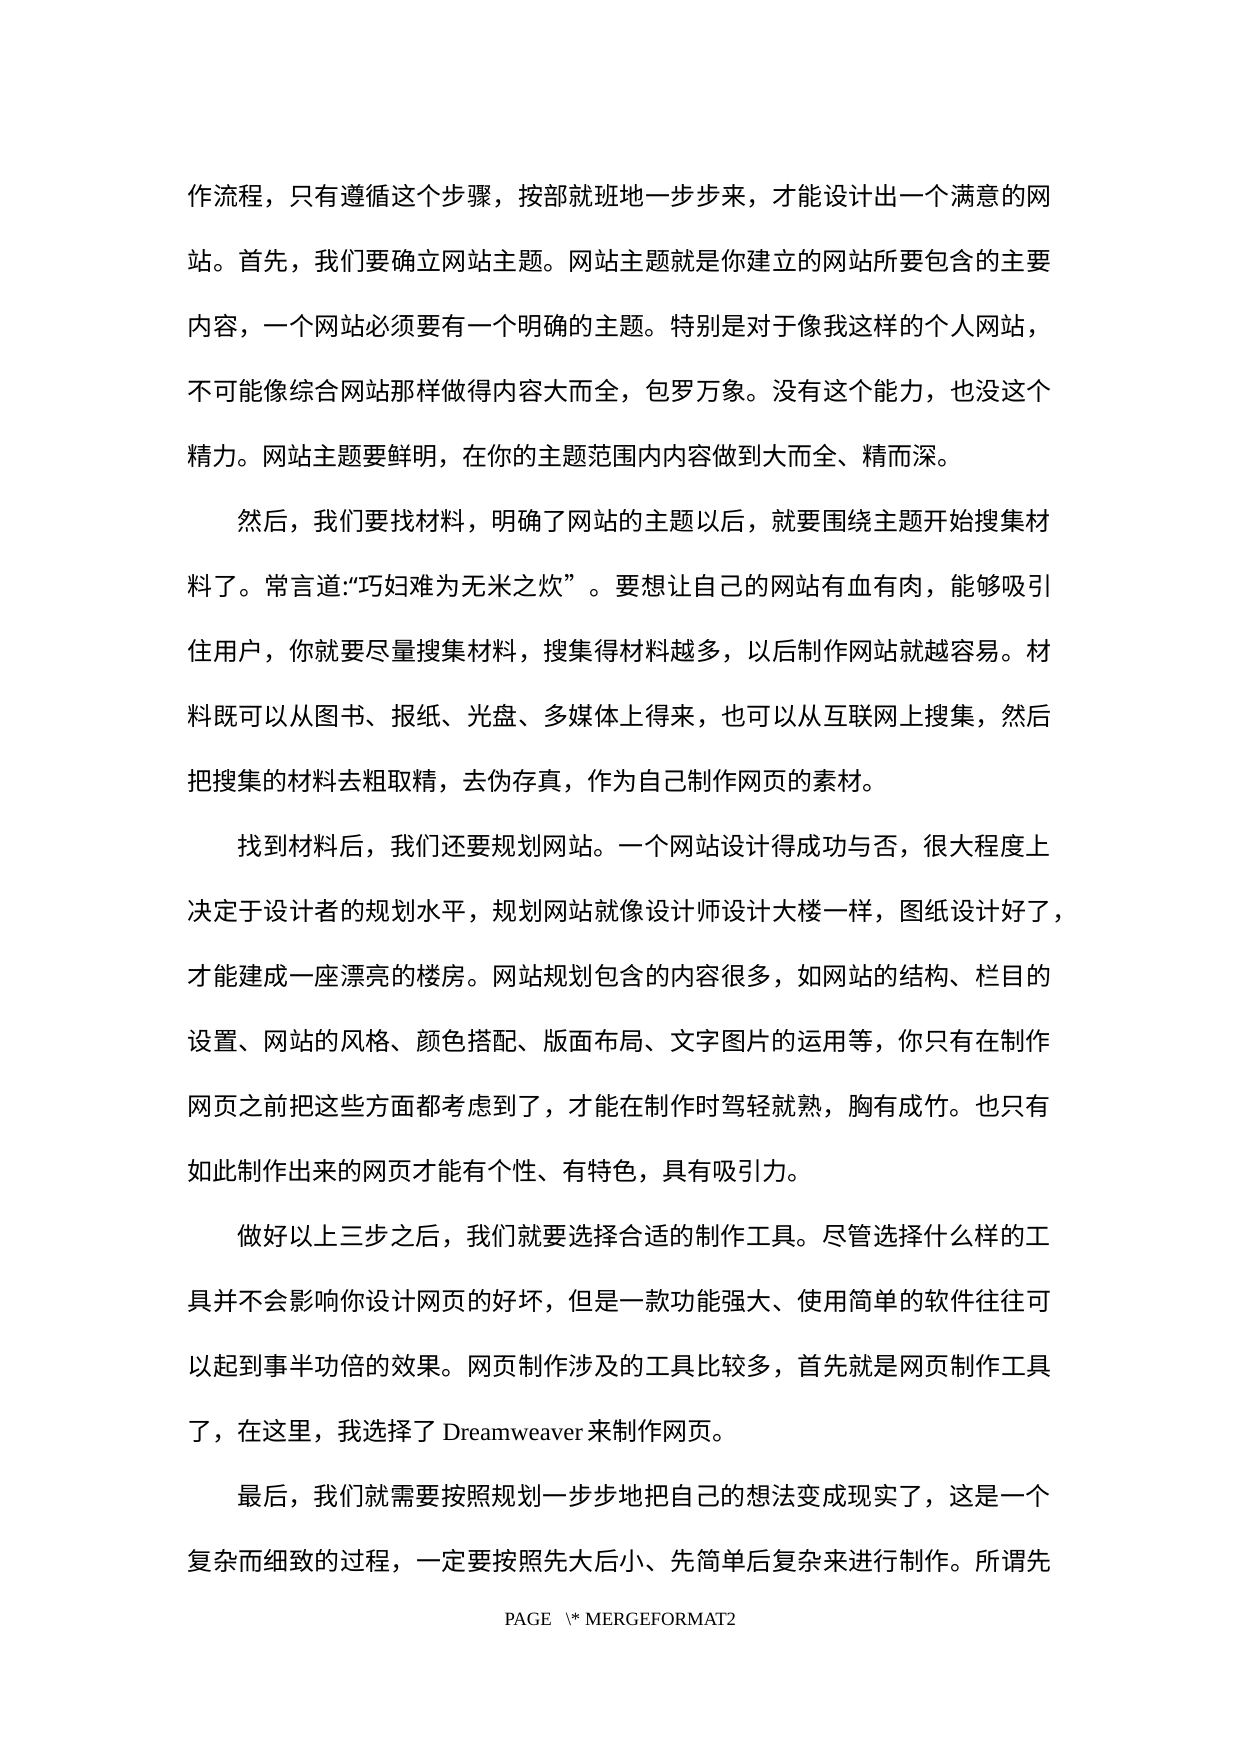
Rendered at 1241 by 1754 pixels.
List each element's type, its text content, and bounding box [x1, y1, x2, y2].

text 找到材料后，我们还要规划网站。一个网站设计得成功与否，很大程度上决定于设计者的规划水平，规划网站就像设计师设计大楼一样，图纸设计好了，才能建成一座漂亮的楼房。网站规划包含的内容很多，如网站的结构、栏目的设置、网站的风格、颜色搭配、版面布局、文字图片的运用等，你只有在制作网页之前把这些方面都考虑到了，才能在制作时驾轻就熟，胸有成竹。也只有如此制作出来的网页才能有个性、有特色，具有吸引力。 [187, 812, 1053, 1202]
text 做好以上三步之后，我们就要选择合适的制作工具。尽管选择什么样的工具并不会影响你设计网页的好坏，但是一款功能强大、使用简单的软件往往可以起到事半功倍的效果。网页制作涉及的工具比较多，首先就是网页制作工具了，在这里，我选择了Dreamweaver来制作网页。 [187, 1202, 1053, 1462]
text 然后，我们要找材料，明确了网站的主题以后，就要围绕主题开始搜集材料了。常言道:“巧妇难为无米之炊”。要想让自己的网站有血有肉，能够吸引住用户，你就要尽量搜集材料，搜集得材料越多，以后制作网站就越容易。材料既可以从图书、报纸、光盘、多媒体上得来，也可以从互联网上搜集，然后把搜集的材料去粗取精，去伪存真，作为自己制作网页的素材。 [187, 487, 1053, 812]
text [187, 1462, 1053, 1592]
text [187, 162, 1053, 487]
